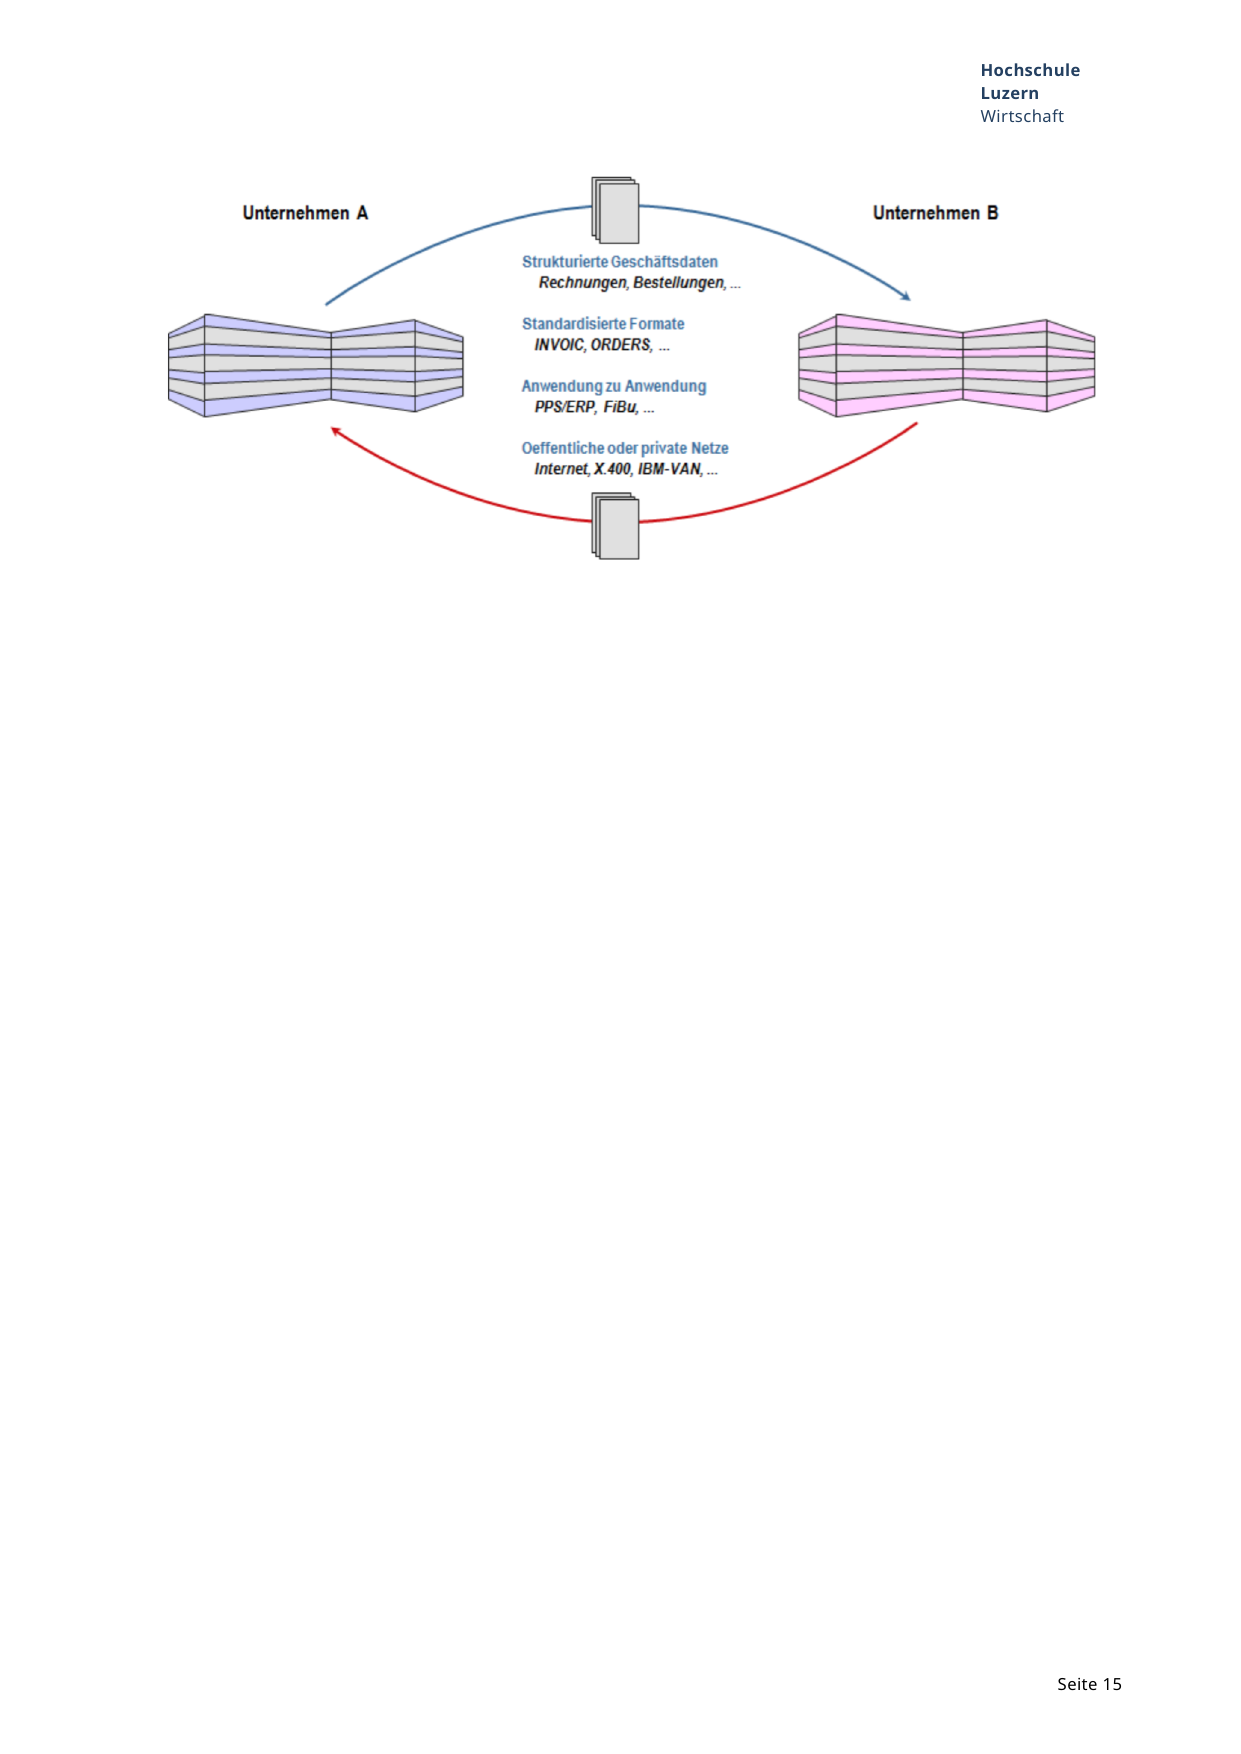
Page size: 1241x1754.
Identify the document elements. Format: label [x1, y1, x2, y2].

picture [147, 157, 1123, 567]
